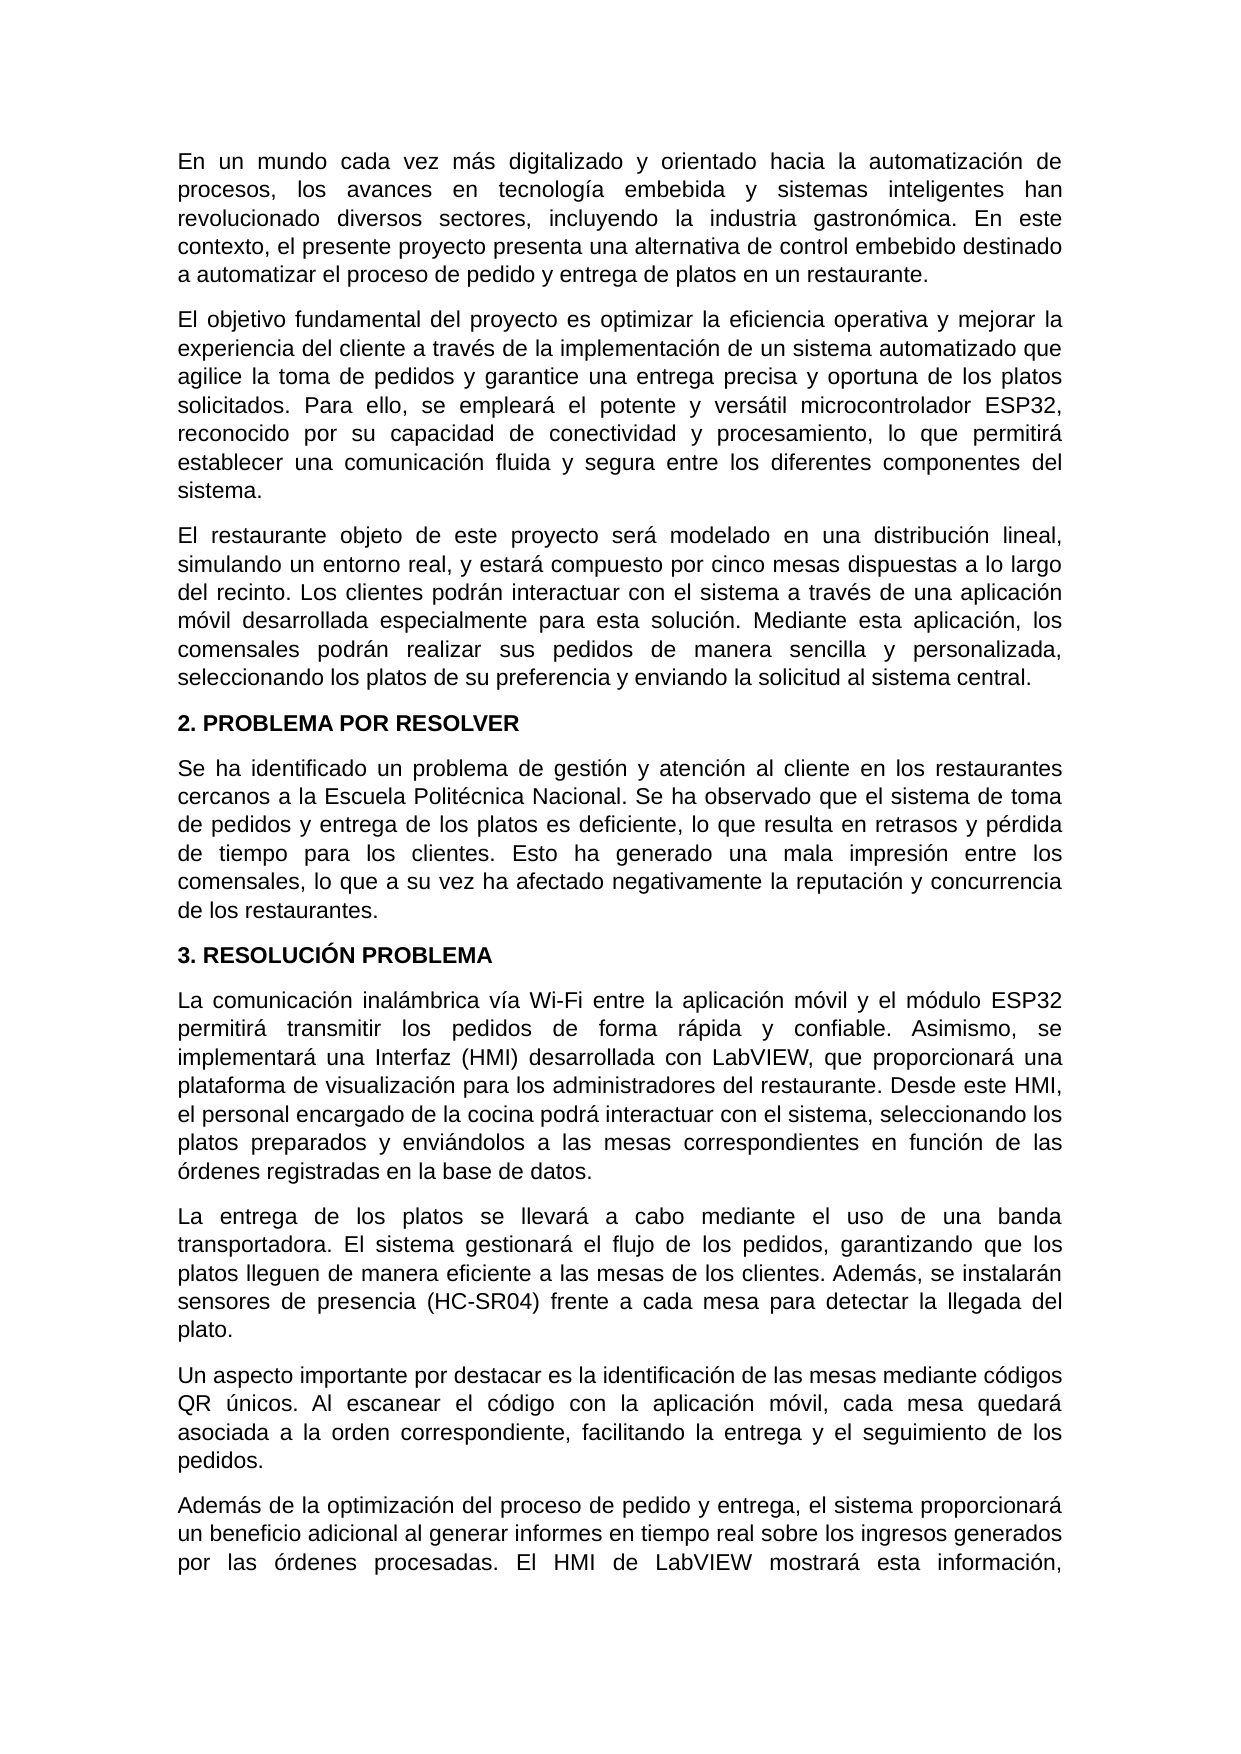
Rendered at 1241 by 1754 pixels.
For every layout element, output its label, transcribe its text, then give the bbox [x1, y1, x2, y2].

text La comunicación inalámbrica vía Wi-Fi entre la aplicación móvil y el módulo ESP32 permitirá transmitir los pedidos de forma rápida y confiable. Asimismo, se implementará una Interfaz (HMI) desarrollada con LabVIEW, que proporcionará una plataforma de visualización para los administradores del restaurante. Desde este HMI, el personal encargado de la cocina podrá interactuar con el sistema, seleccionando los platos preparados y enviándolos a las mesas correspondientes en función de las órdenes registradas en la base de datos. [177, 987, 1063, 1184]
text 2. PROBLEMA POR RESOLVER [177, 709, 1063, 736]
text El objetivo fundamental del proyecto es optimizar la eficiencia operativa y mejorar la experiencia del cliente a través de la implementación de un sistema automatizado que agilice la toma de pedidos y garantice una entrega precisa y oportuna de los platos solicitados. Para ello, se empleará el potente y versátil microcontrolador ESP32, reconocido por su capacidad de conectividad y procesamiento, lo que permitirá establecer una comunicación fluida y segura entre los diferentes componentes del sistema. [177, 306, 1063, 503]
text La entrega de los platos se llevará a cabo mediante el uso de una banda transportadora. El sistema gestionará el flujo de los pedidos, garantizando que los platos lleguen de manera eficiente a las mesas de los clientes. Además, se instalarán sensores de presencia (HC-SR04) frente a cada mesa para detectar la llegada del plato. [177, 1203, 1063, 1343]
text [177, 1492, 1063, 1575]
text Se ha identificado un problema de gestión y atención al cliente en los restaurantes cercanos a la Escuela Politécnica Nacional. Se ha observado que el sistema de toma de pedidos y entrega de los platos es deficiente, lo que resulta en retrasos y pérdida de tiempo para los clientes. Esto ha generado una mala impresión entre los comensales, lo que a su vez ha afectado negativamente la reputación y concurrencia de los restaurantes. [177, 754, 1063, 923]
text En un mundo cada vez más digitalizado y orientado hacia la automatización de procesos, los avances en tecnología embebida y sistemas inteligentes han revolucionado diversos sectores, incluyendo la industria gastronómica. En este contexto, el presente proyecto presenta una alternativa de control embebido destinado a automatizar el proceso de pedido y entrega de platos en un restaurante. [177, 148, 1063, 288]
text Un aspecto importante por destacar es la identificación de las mesas mediante códigos QR únicos. Al escanear el código con la aplicación móvil, cada mesa quedará asociada a la orden correspondiente, facilitando la entrega y el seguimiento de los pedidos. [177, 1362, 1063, 1473]
text El restaurante objeto de este proyecto será modelado en una distribución lineal, simulando un entorno real, y estará compuesto por cinco mesas dispuestas a lo largo del recinto. Los clientes podrán interactuar con el sistema a través de una aplicación móvil desarrollada especialmente para esta solución. Mediante esta aplicación, los comensales podrán realizar sus pedidos de manera sencilla y personalizada, seleccionando los platos de su preferencia y enviando la solicitud al sistema central. [177, 522, 1063, 691]
text 3. RESOLUCIÓN PROBLEMA [177, 942, 1063, 968]
